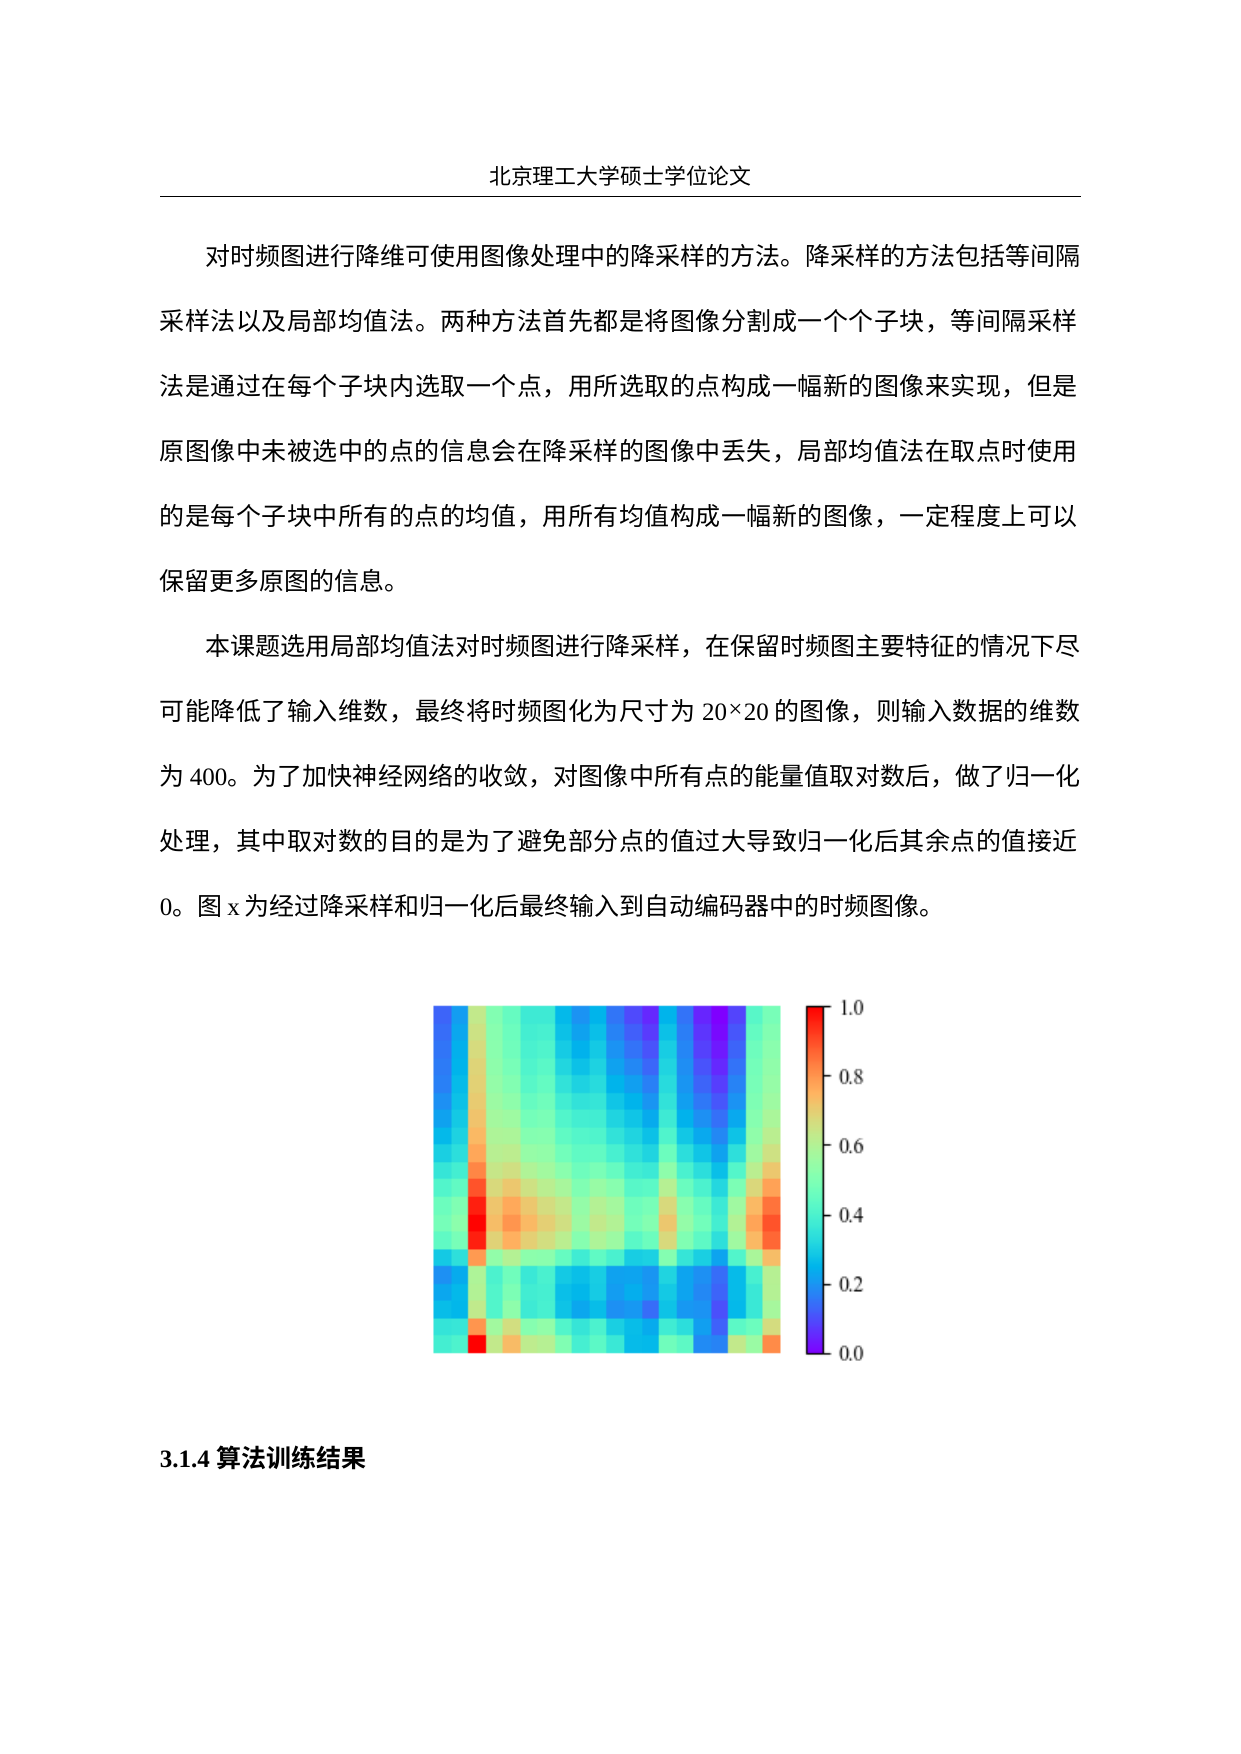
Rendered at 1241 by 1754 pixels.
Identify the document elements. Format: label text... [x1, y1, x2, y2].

picture [294, 953, 946, 1403]
text 本课题选用局部均值法对时频图进行降采样，在保留时频图主要特征的情况下尽可能降低了输入维数，最终将时频图化为尺寸为2020的图像，则输入数据的维数为400。为了加快神经网络的收敛，对图像中所有点的能量值取对数后，做了归一化处理，其中取对数的目的是为了避免部分点的值过大导致归一化后其余点的值接近0。图x为经过降采样和归一化后最终输入到自动编码器中的时频图像。 [159, 612, 1081, 937]
text 3.1.4 算法训练结果 [159, 1424, 1081, 1489]
text 对时频图进行降维可使用图像处理中的降采样的方法。降采样的方法包括等间隔采样法以及局部均值法。两种方法首先都是将图像分割成一个个子块，等间隔采样法是通过在每个子块内选取一个点，用所选取的点构成一幅新的图像来实现，但是原图像中未被选中的点的信息会在降采样的图像中丢失，局部均值法在取点时使用的是每个子块中所有的点的均值，用所有均值构成一幅新的图像，一定程度上可以保留更多原图的信息。 [159, 222, 1081, 612]
